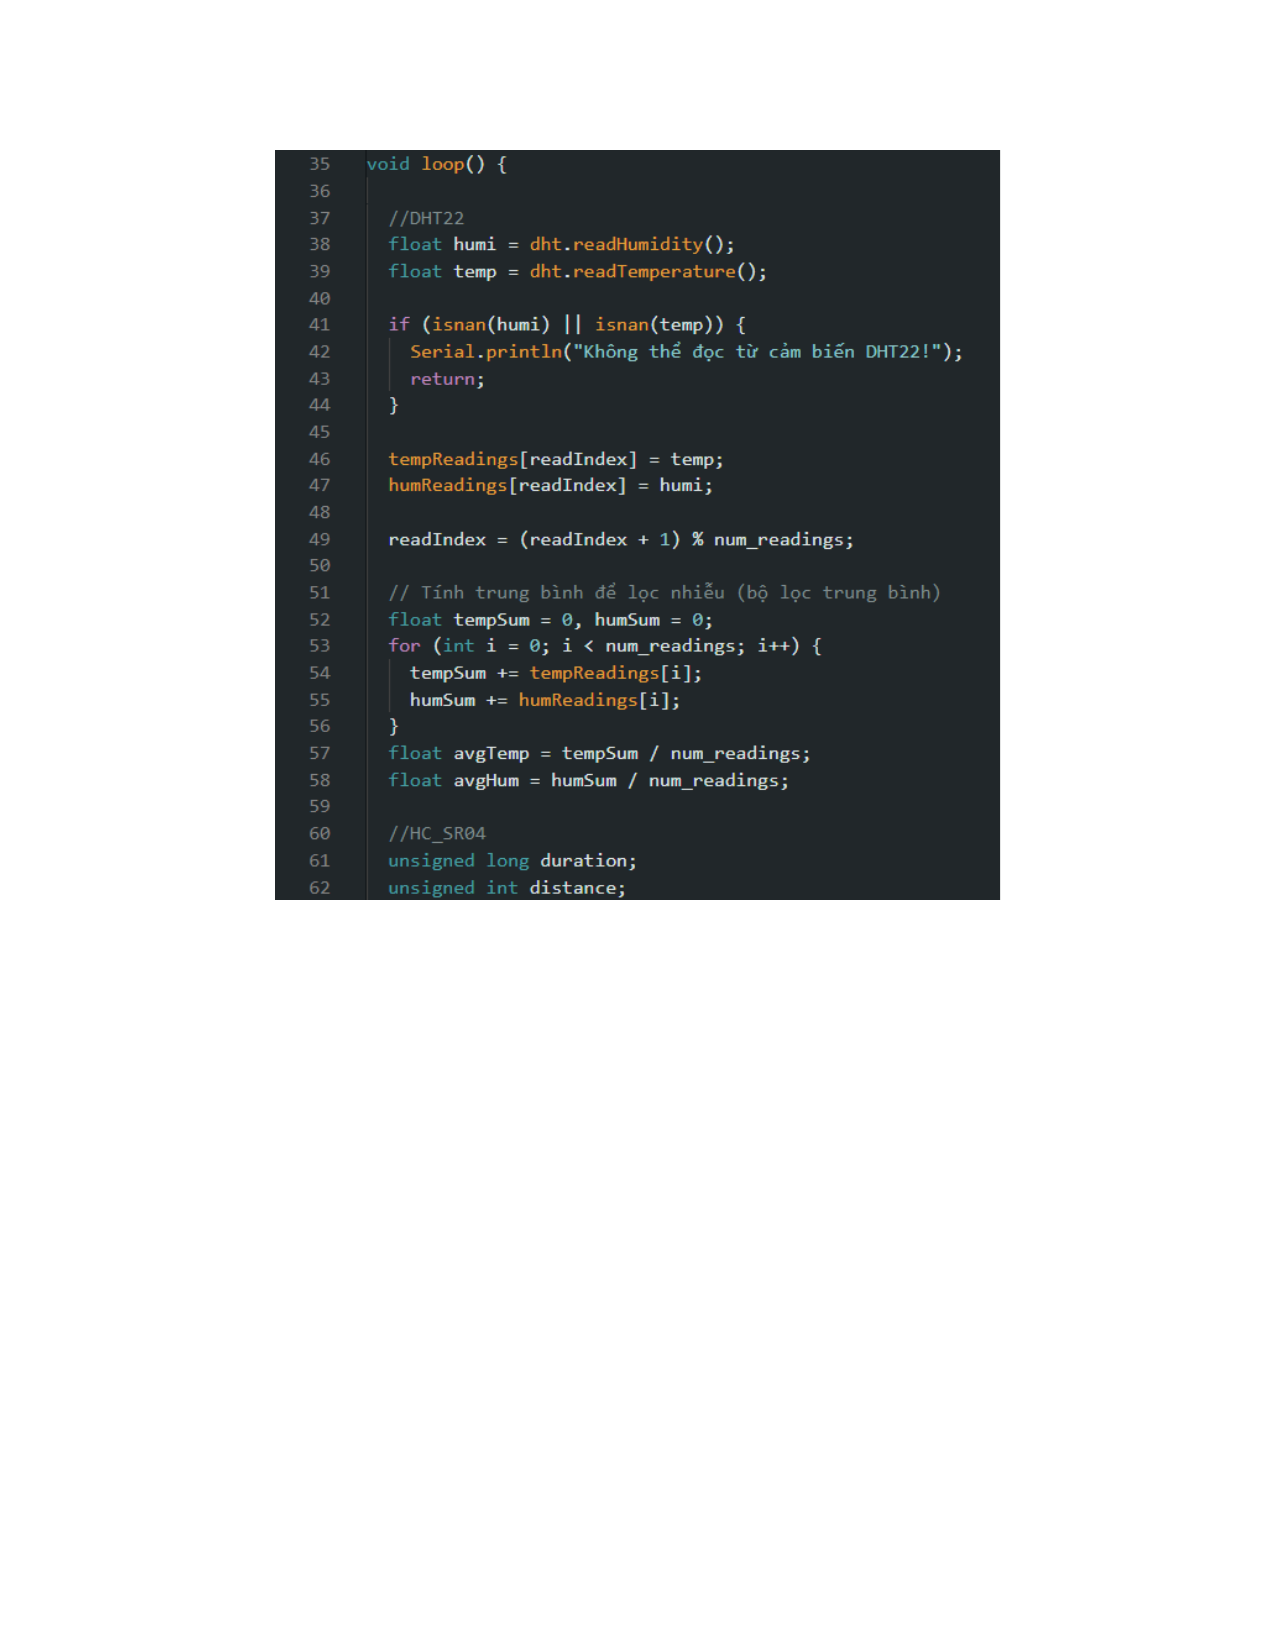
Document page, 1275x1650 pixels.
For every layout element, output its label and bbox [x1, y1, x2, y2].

picture [275, 150, 1001, 900]
